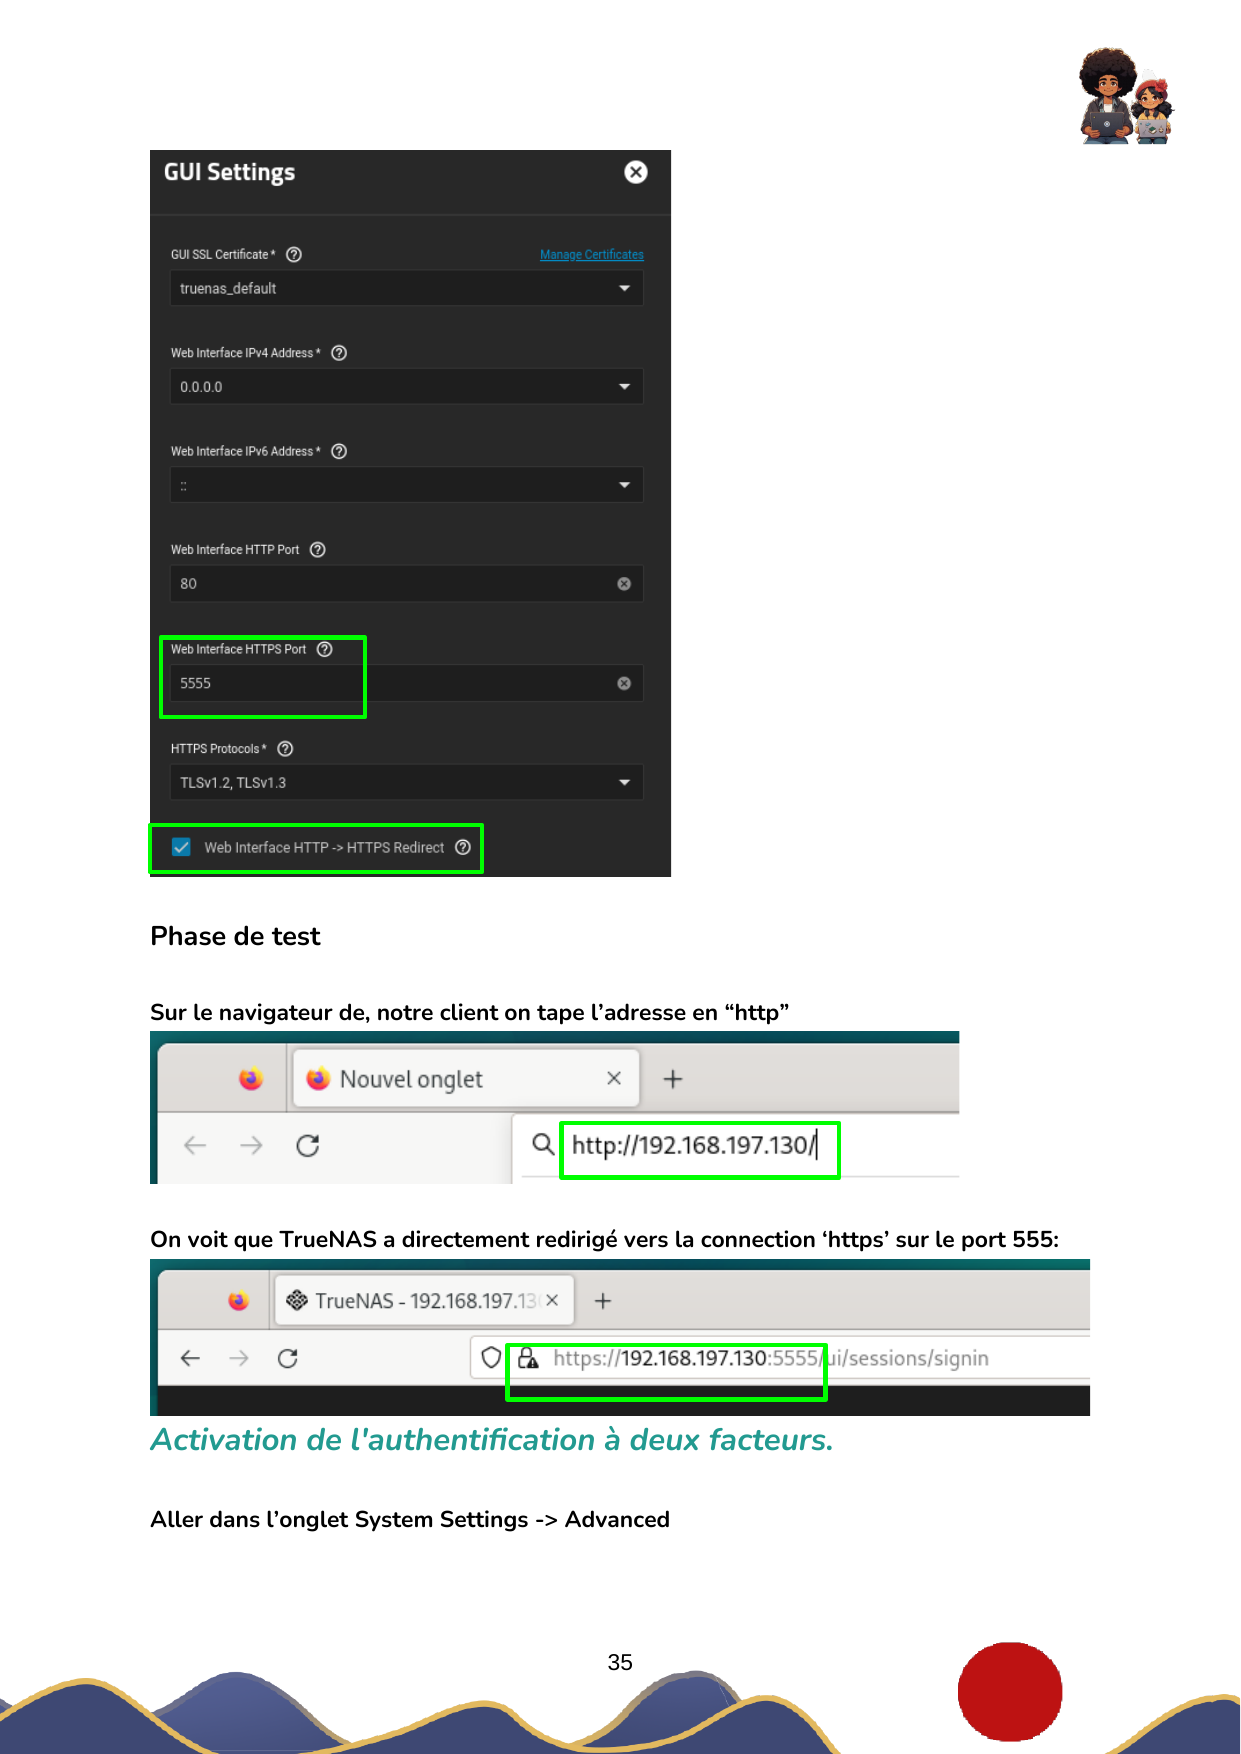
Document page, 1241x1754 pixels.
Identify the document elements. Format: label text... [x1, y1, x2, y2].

text Activation de l'authentification à deux facteurs. [150, 1419, 1090, 1462]
picture [152, 827, 480, 870]
picture [1071, 34, 1187, 150]
picture [150, 1031, 960, 1184]
text Aller dans l’onglet System Settings -> Advanced [150, 1468, 1090, 1535]
picture [0, 1622, 1241, 1754]
picture [150, 150, 672, 877]
picture [150, 1259, 1091, 1416]
